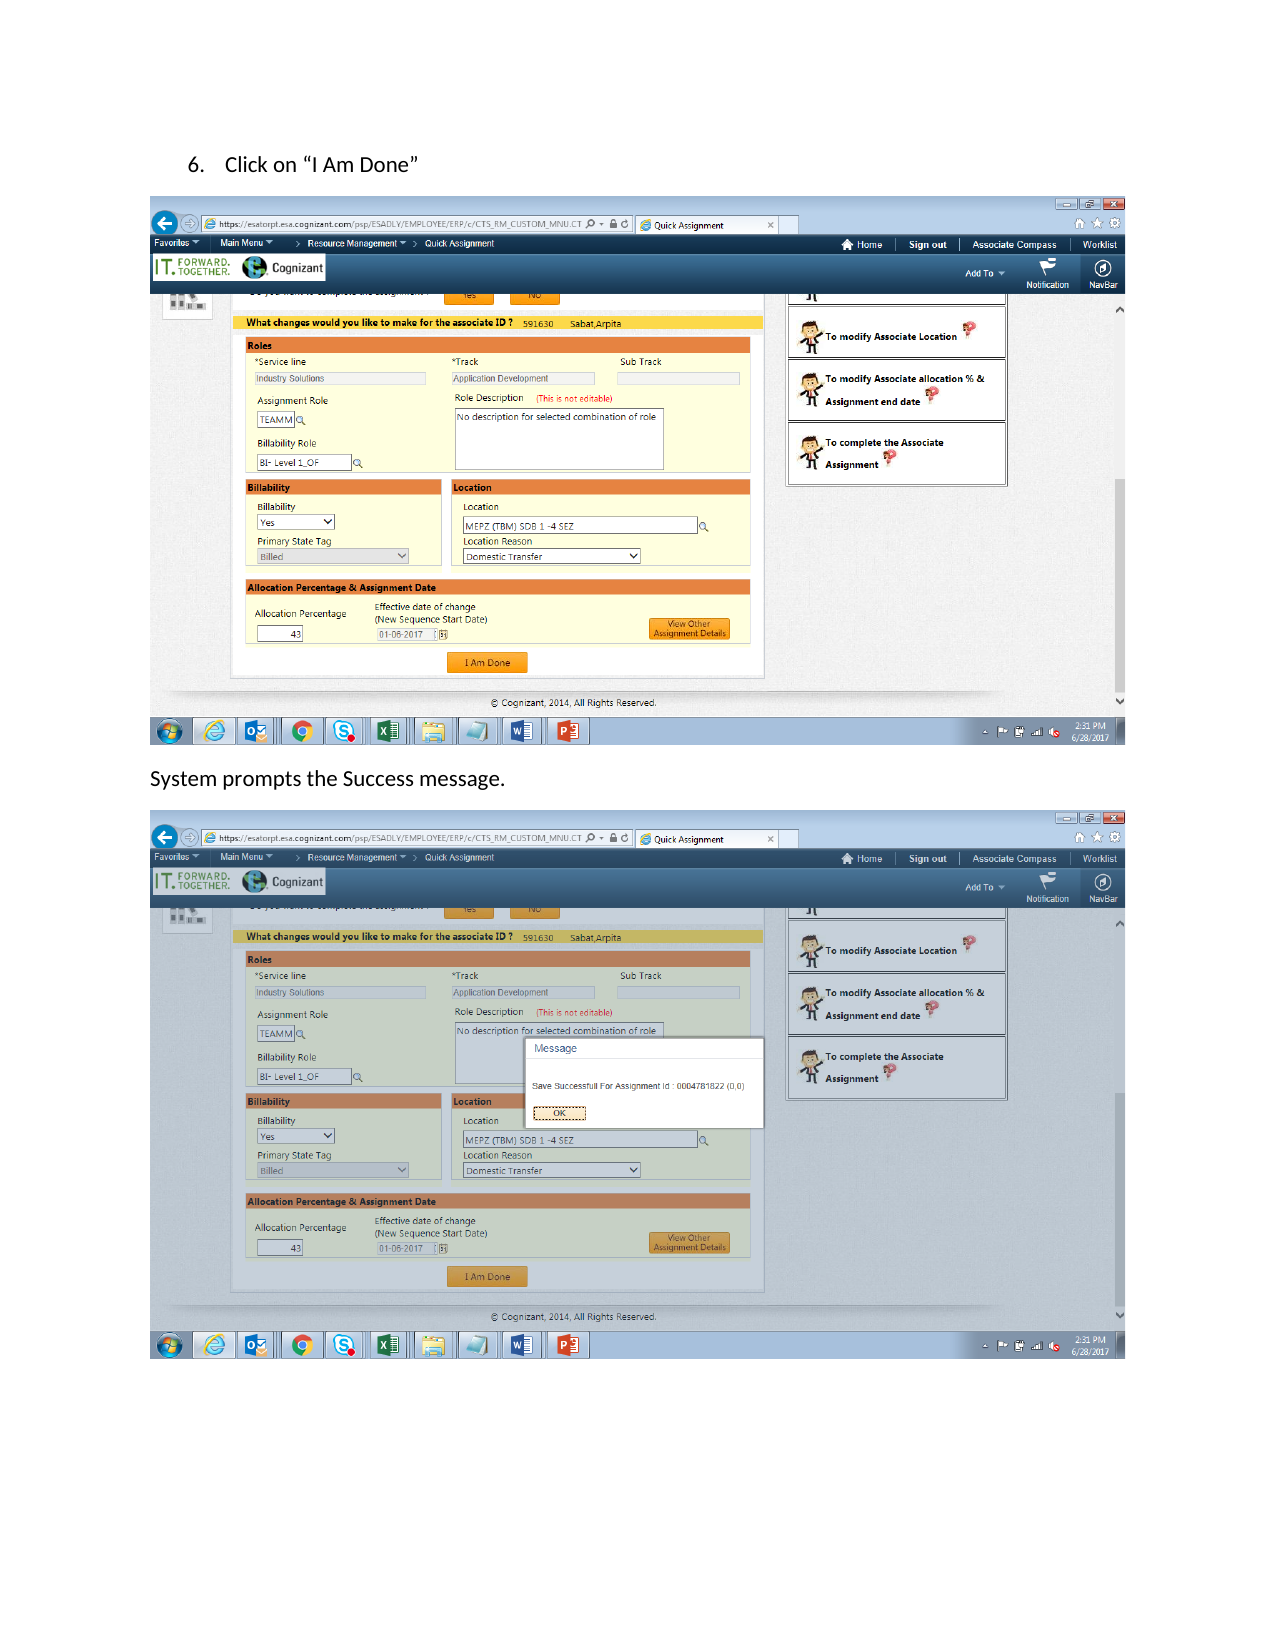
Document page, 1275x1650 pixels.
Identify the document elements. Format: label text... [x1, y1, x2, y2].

picture [150, 196, 1125, 745]
picture [150, 810, 1125, 1359]
list Click on “I Am Done” [187, 150, 1125, 178]
text System prompts the Success message. [150, 764, 1125, 792]
